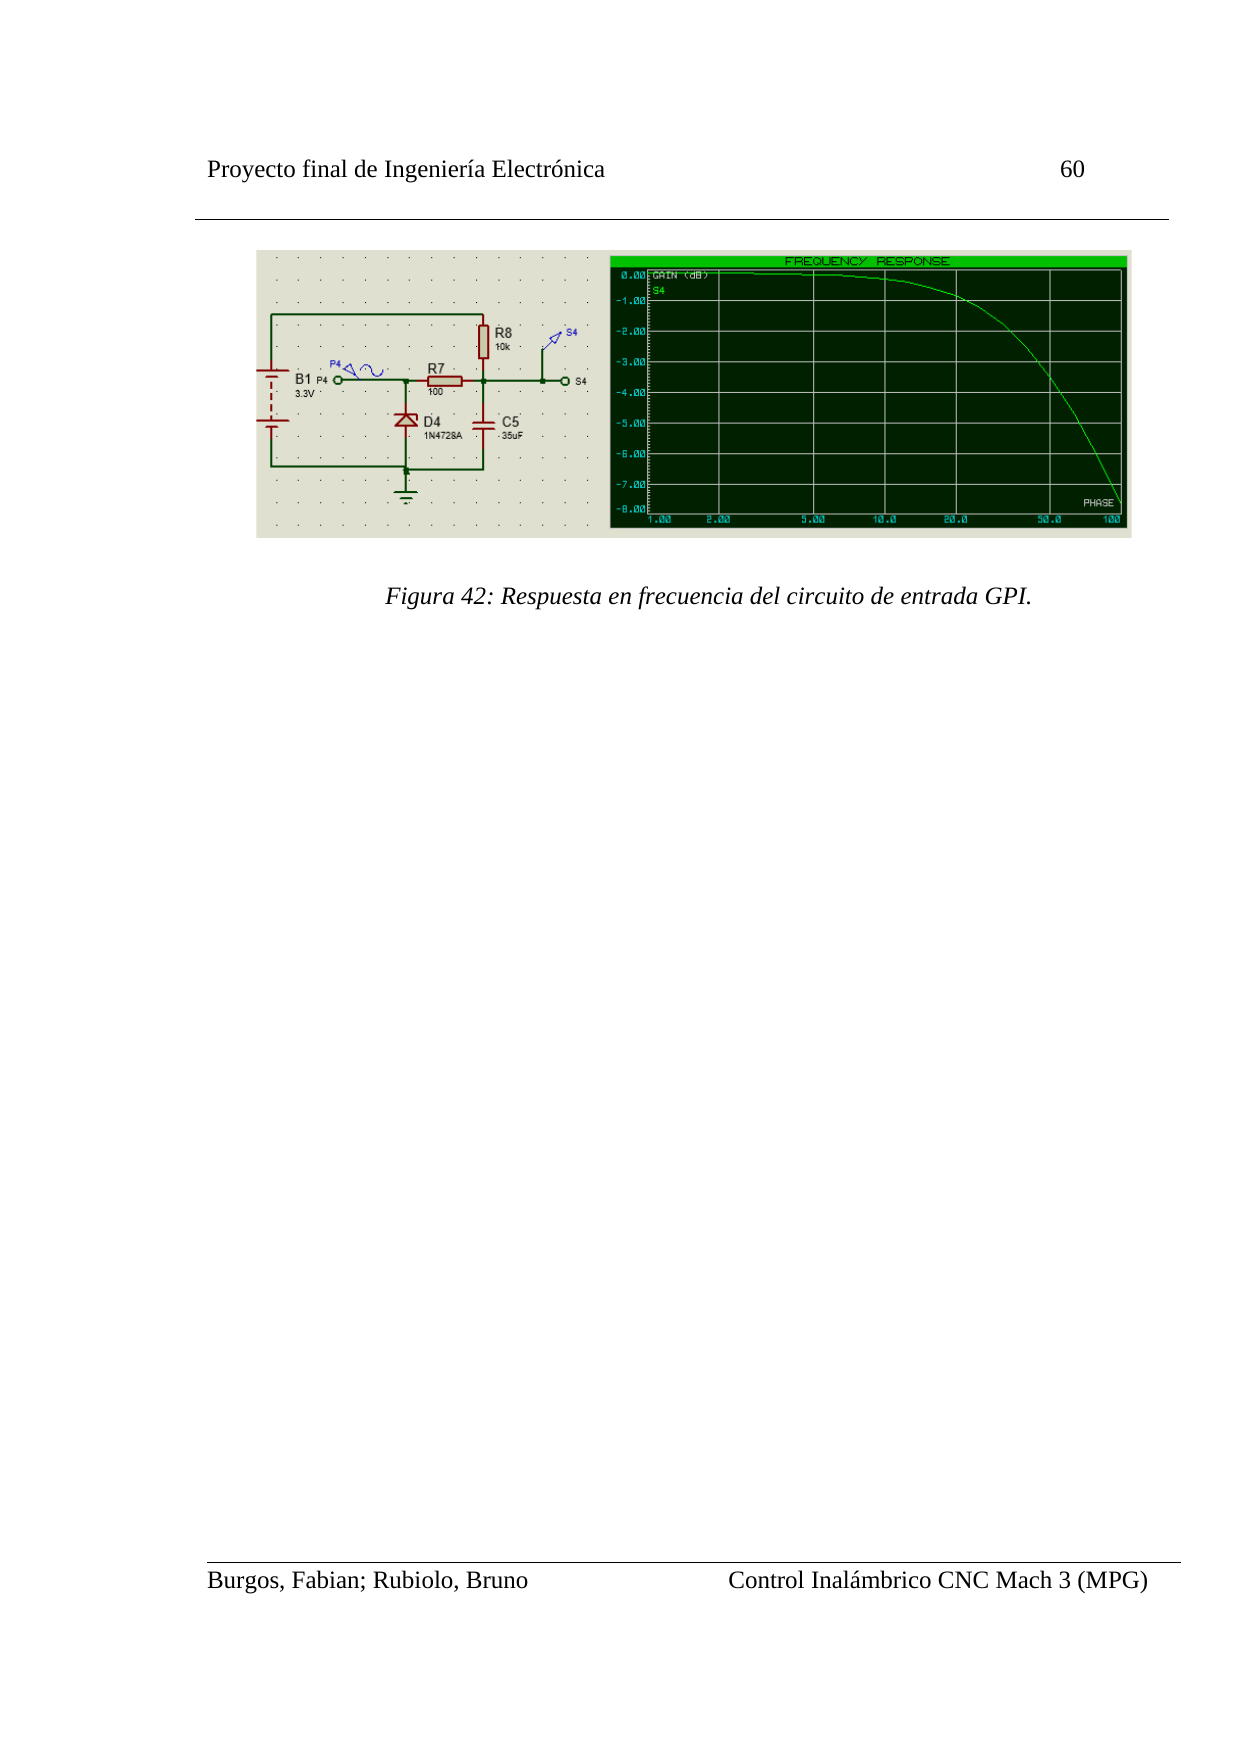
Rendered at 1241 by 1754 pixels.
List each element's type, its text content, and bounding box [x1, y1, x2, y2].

picture [256, 250, 1132, 538]
text : Respuesta en frecuencia del circuito de entrada GPI. [236, 581, 1181, 610]
